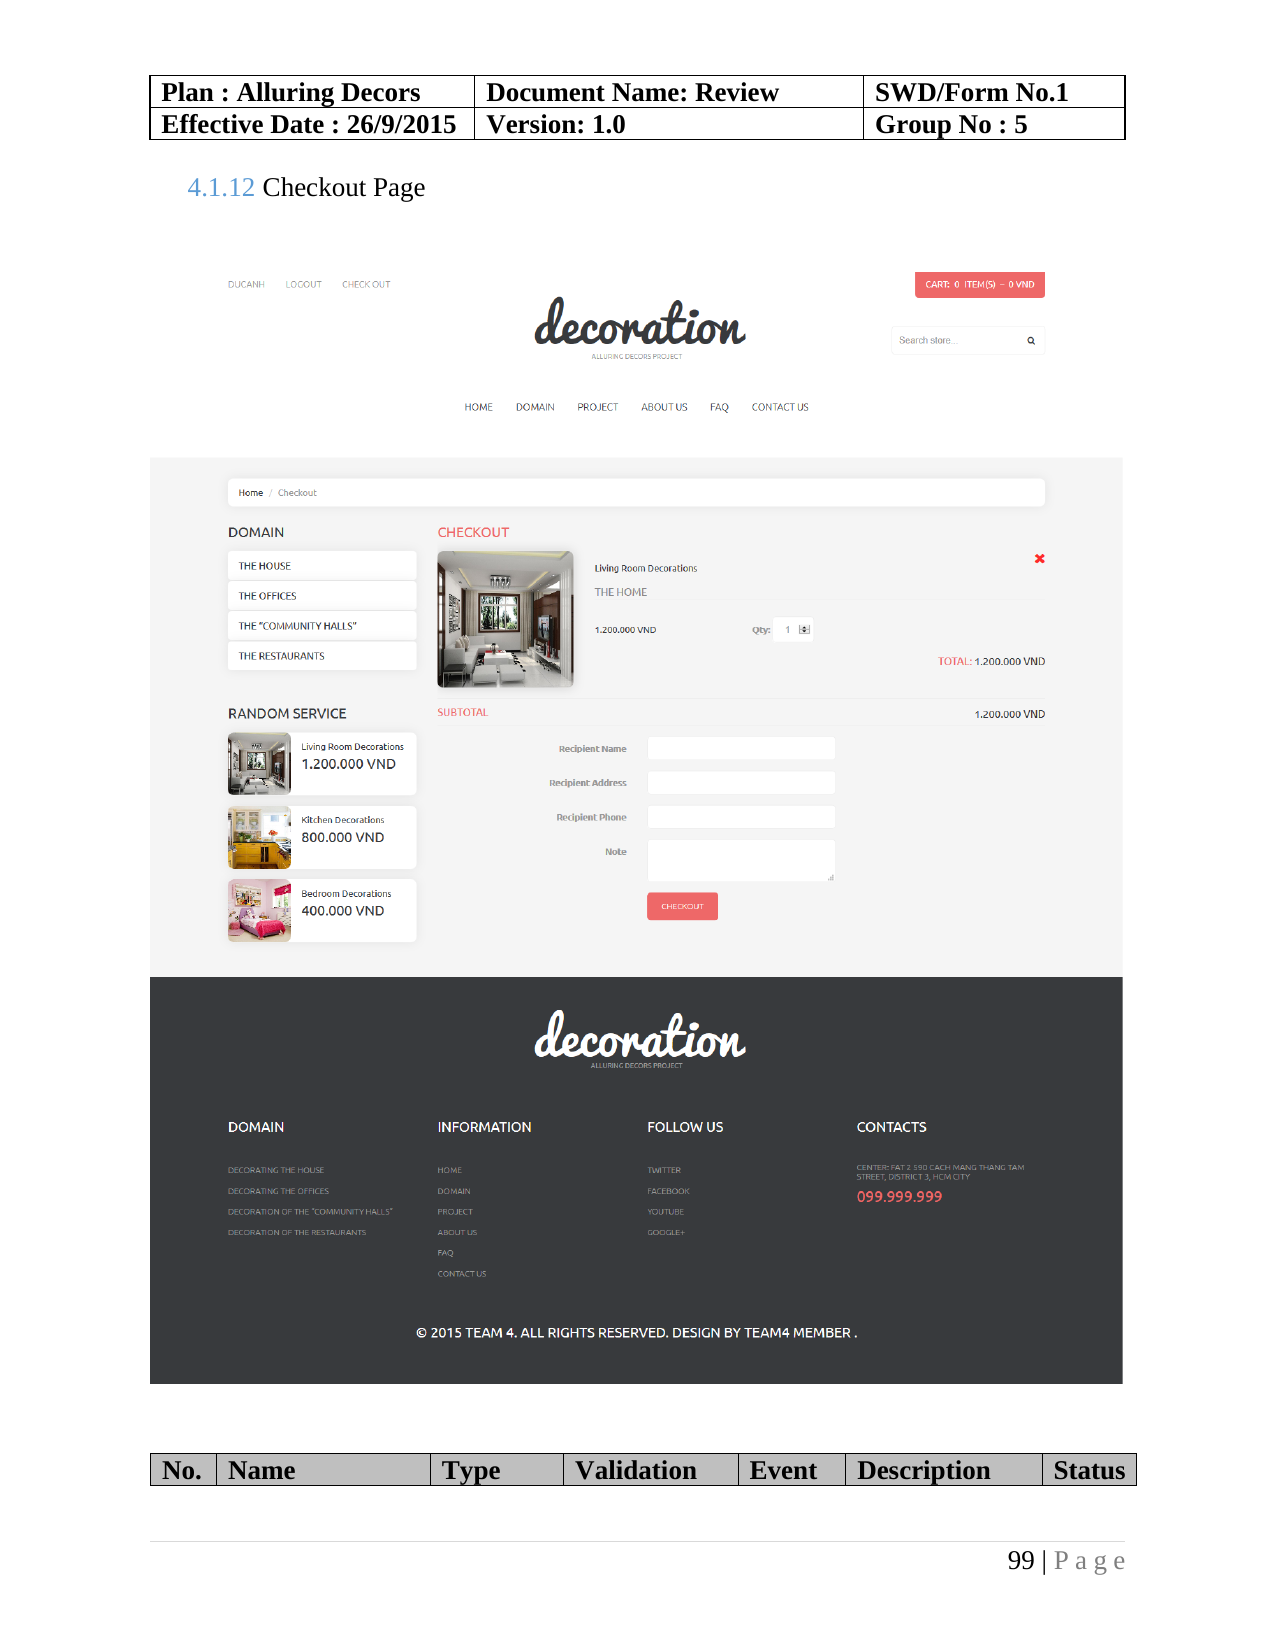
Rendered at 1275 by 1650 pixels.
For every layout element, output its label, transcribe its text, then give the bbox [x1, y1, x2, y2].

table_header Validation [564, 1454, 738, 1485]
table_header Event [739, 1454, 845, 1485]
list Checkout Page [187, 172, 1125, 203]
table_header Status [1043, 1454, 1136, 1485]
table_header Name [217, 1454, 430, 1485]
table_header No. [151, 1454, 216, 1485]
picture [150, 272, 1123, 1384]
table_header Description [846, 1454, 1042, 1485]
table_header Type [431, 1454, 563, 1485]
